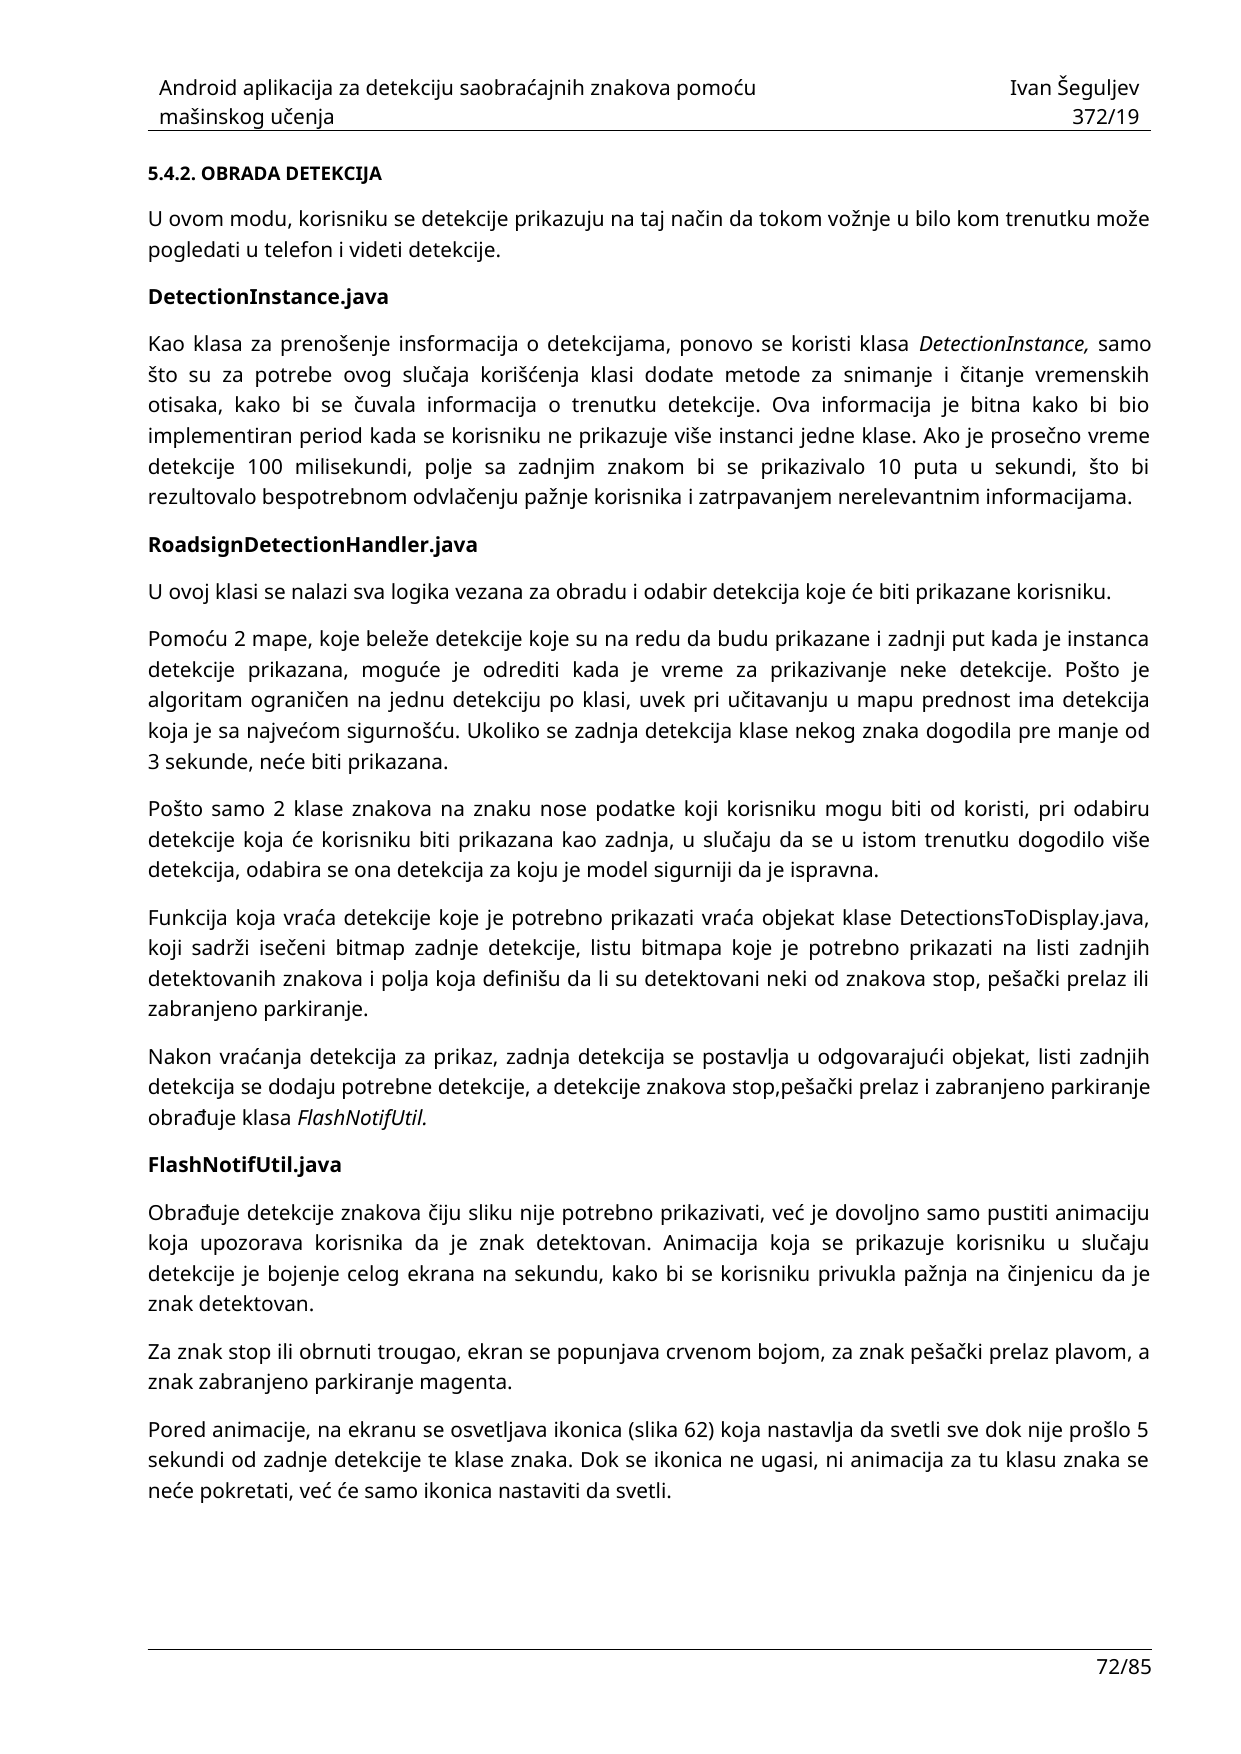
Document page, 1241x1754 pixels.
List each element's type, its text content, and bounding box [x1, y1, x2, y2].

text DetectionInstance.java [148, 282, 1152, 310]
text U ovom modu, korisniku se detekcije prikazuju na taj način da tokom vožnje u bilo kom trenutku može pogledati u telefon i videti detekcije. [148, 204, 1152, 263]
text Obrađuje detekcije znakova čiju sliku nije potrebno prikazivati, već je dovoljno samo pustiti animaciju koja upozorava korisnika da je znak detektovan. Animacija koja se prikazuje korisniku u slučaju detekcije je bojenje celog ekrana na sekundu, kako bi se korisniku privukla pažnja na činjenicu da je znak detektovan. [148, 1198, 1152, 1318]
text RoadsignDetectionHandler.java [148, 530, 1152, 558]
text Pošto samo 2 klase znakova na znaku nose podatke koji korisniku mogu biti od koristi, pri odabiru detekcije koja će korisniku biti prikazana kao zadnja, u slučaju da se u istom trenutku dogodilo više detekcija, odabira se ona detekcija za koju je model sigurniji da je ispravna. [148, 794, 1152, 884]
text Pored animacije, na ekranu se osvetljava ikonica (slika 62) koja nastavlja da svetli sve dok nije prošlo 5 sekundi od zadnje detekcije te klase znaka. Dok se ikonica ne ugasi, ni animacija za tu klasu znaka se neće pokretati, već će samo ikonica nastaviti da svetli. [148, 1415, 1152, 1504]
text Funkcija koja vraća detekcije koje je potrebno prikazati vraća objekat klase DetectionsToDisplay.java, koji sadrži isečeni bitmap zadnje detekcije, listu bitmapa koje je potrebno prikazati na listi zadnjih detektovanih znakova i polja koja definišu da li su detektovani neki od znakova stop, pešački prelaz ili zabranjeno parkiranje. [148, 903, 1152, 1023]
subtitle 5.4.2. OBRADA DETEKCIJA [148, 160, 1152, 185]
text FlashNotifUtil.java [148, 1150, 1152, 1179]
text Nakon vraćanja detekcija za prikaz, zadnja detekcija se postavlja u odgovarajući objekat, listi zadnjih detekcija se dodaju potrebne detekcije, a detekcije znakova stop,pešački prelaz i zabranjeno parkiranje obrađuje klasa FlashNotifUtil. [148, 1042, 1152, 1131]
text Kao klasa za prenošenje insformacija o detekcijama, ponovo se koristi klasa DetectionInstance, samo što su za potrebe ovog slučaja korišćenja klasi dodate metode za snimanje i čitanje vremenskih otisaka, kako bi se čuvala informacija o trenutku detekcije. Ova informacija je bitna kako bi bio implementiran period kada se korisniku ne prikazuje više instanci jedne klase. Ako je prosečno vreme detekcije 100 milisekundi, polje sa zadnjim znakom bi se prikazivalo 10 puta u sekundi, što bi rezultovalo bespotrebnom odvlačenju pažnje korisnika i zatrpavanjem nerelevantnim informacijama. [148, 329, 1152, 511]
text Za znak stop ili obrnuti trougao, ekran se popunjava crvenom bojom, za znak pešački prelaz plavom, a znak zabranjeno parkiranje magenta. [148, 1337, 1152, 1396]
text Pomoću 2 mape, koje beleže detekcije koje su na redu da budu prikazane i zadnji put kada je instanca detekcije prikazana, moguće je odrediti kada je vreme za prikazivanje neke detekcije. Pošto je algoritam ograničen na jednu detekciju po klasi, uvek pri učitavanju u mapu prednost ima detekcija koja je sa najvećom sigurnošću. Ukoliko se zadnja detekcija klase nekog znaka dogodila pre manje od 3 sekunde, neće biti prikazana. [148, 624, 1152, 775]
text U ovoj klasi se nalazi sva logika vezana za obradu i odabir detekcija koje će biti prikazane korisniku. [148, 577, 1152, 605]
